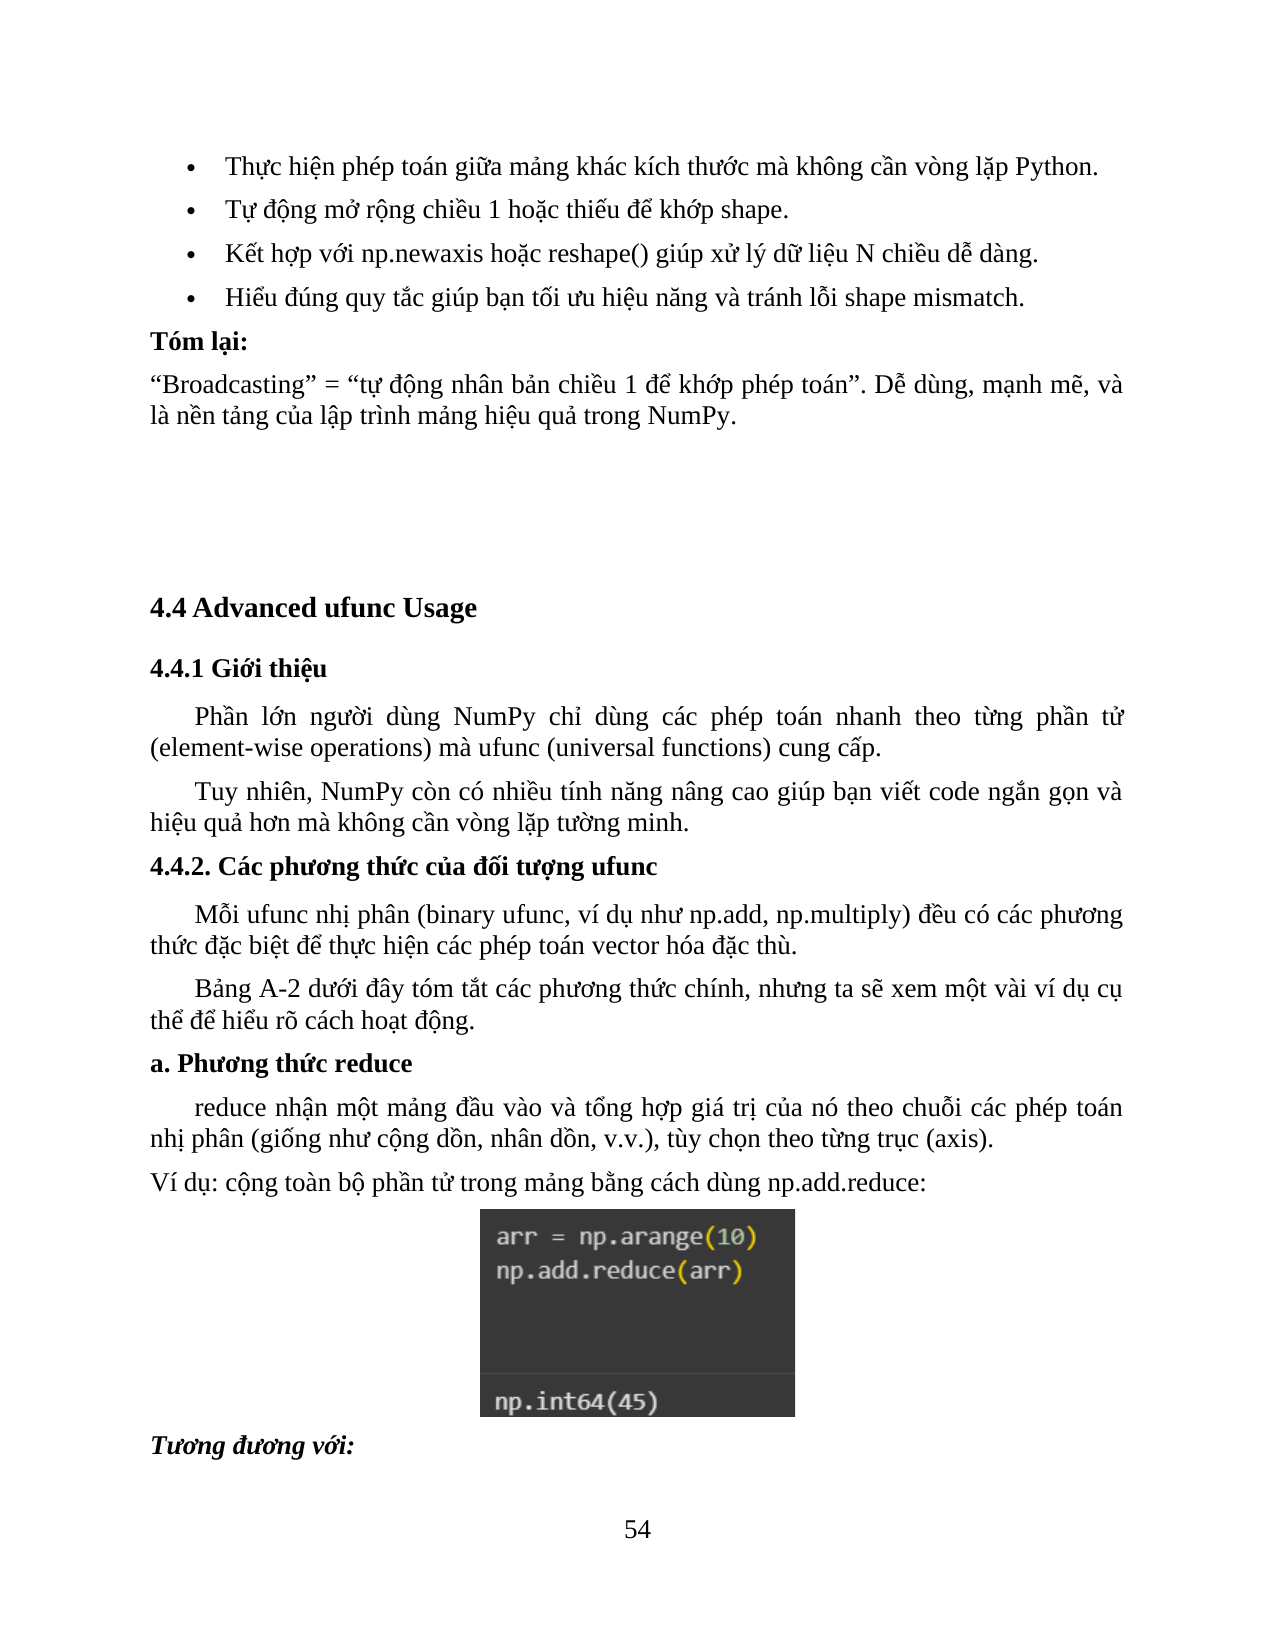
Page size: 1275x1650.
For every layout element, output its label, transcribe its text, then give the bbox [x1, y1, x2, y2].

subtitle 4.4.2. Các phương thức của đối tượng ufunc [150, 849, 1125, 881]
text Tuy nhiên, NumPy còn có nhiều tính năng nâng cao giúp bạn viết code ngắn gọn và hiệu quả hơn mà không cần vòng lặp tường minh. [150, 775, 1125, 837]
text a. Phương thức reduce [150, 1047, 1125, 1078]
text Bảng A-2 dưới đây tóm tắt các phương thức chính, nhưng ta sẽ xem một vài ví dụ cụ thể để hiểu rõ cách hoạt động. [150, 973, 1125, 1035]
subtitle 4.4.1 Giới thiệu [150, 652, 1125, 683]
subtitle 4.4 Advanced ufunc Usage [150, 591, 1125, 624]
text Ví dụ: cộng toàn bộ phần tử trong mảng bằng cách dùng np.add.reduce: [150, 1166, 1125, 1197]
list Hiểu đúng quy tắc giúp bạn tối ưu hiệu năng và tránh lỗi shape mismatch. [187, 281, 1125, 312]
text Tương đương với: [150, 1429, 1125, 1461]
text reduce nhận một mảng đầu vào và tổng hợp giá trị của nó theo chuỗi các phép toán nhị phân (giống như cộng dồn, nhân dồn, v.v.), tùy chọn theo từng trục (axis). [150, 1091, 1125, 1153]
picture [480, 1209, 796, 1417]
text Tóm lại: [150, 324, 1125, 356]
text Mỗi ufunc nhị phân (binary ufunc, ví dụ như np.add, np.multiply) đều có các phương thức đặc biệt để thực hiện các phép toán vector hóa đặc thù. [150, 898, 1125, 960]
list Thực hiện phép toán giữa mảng khác kích thước mà không cần vòng lặp Python. [187, 150, 1125, 181]
list Tự động mở rộng chiều 1 hoặc thiếu để khớp shape. [187, 194, 1125, 225]
text “Broadcasting” = “tự động nhân bản chiều 1 để khớp phép toán”. Dễ dùng, mạnh mẽ, và là nền tảng của lập trình mảng hiệu quả trong NumPy. [150, 368, 1125, 431]
list Kết hợp với np.newaxis hoặc reshape() giúp xử lý dữ liệu N chiều dễ dàng. [187, 237, 1125, 268]
text Phần lớn người dùng NumPy chỉ dùng các phép toán nhanh theo từng phần tử (element-wise operations) mà ufunc (universal functions) cung cấp. [150, 700, 1125, 762]
